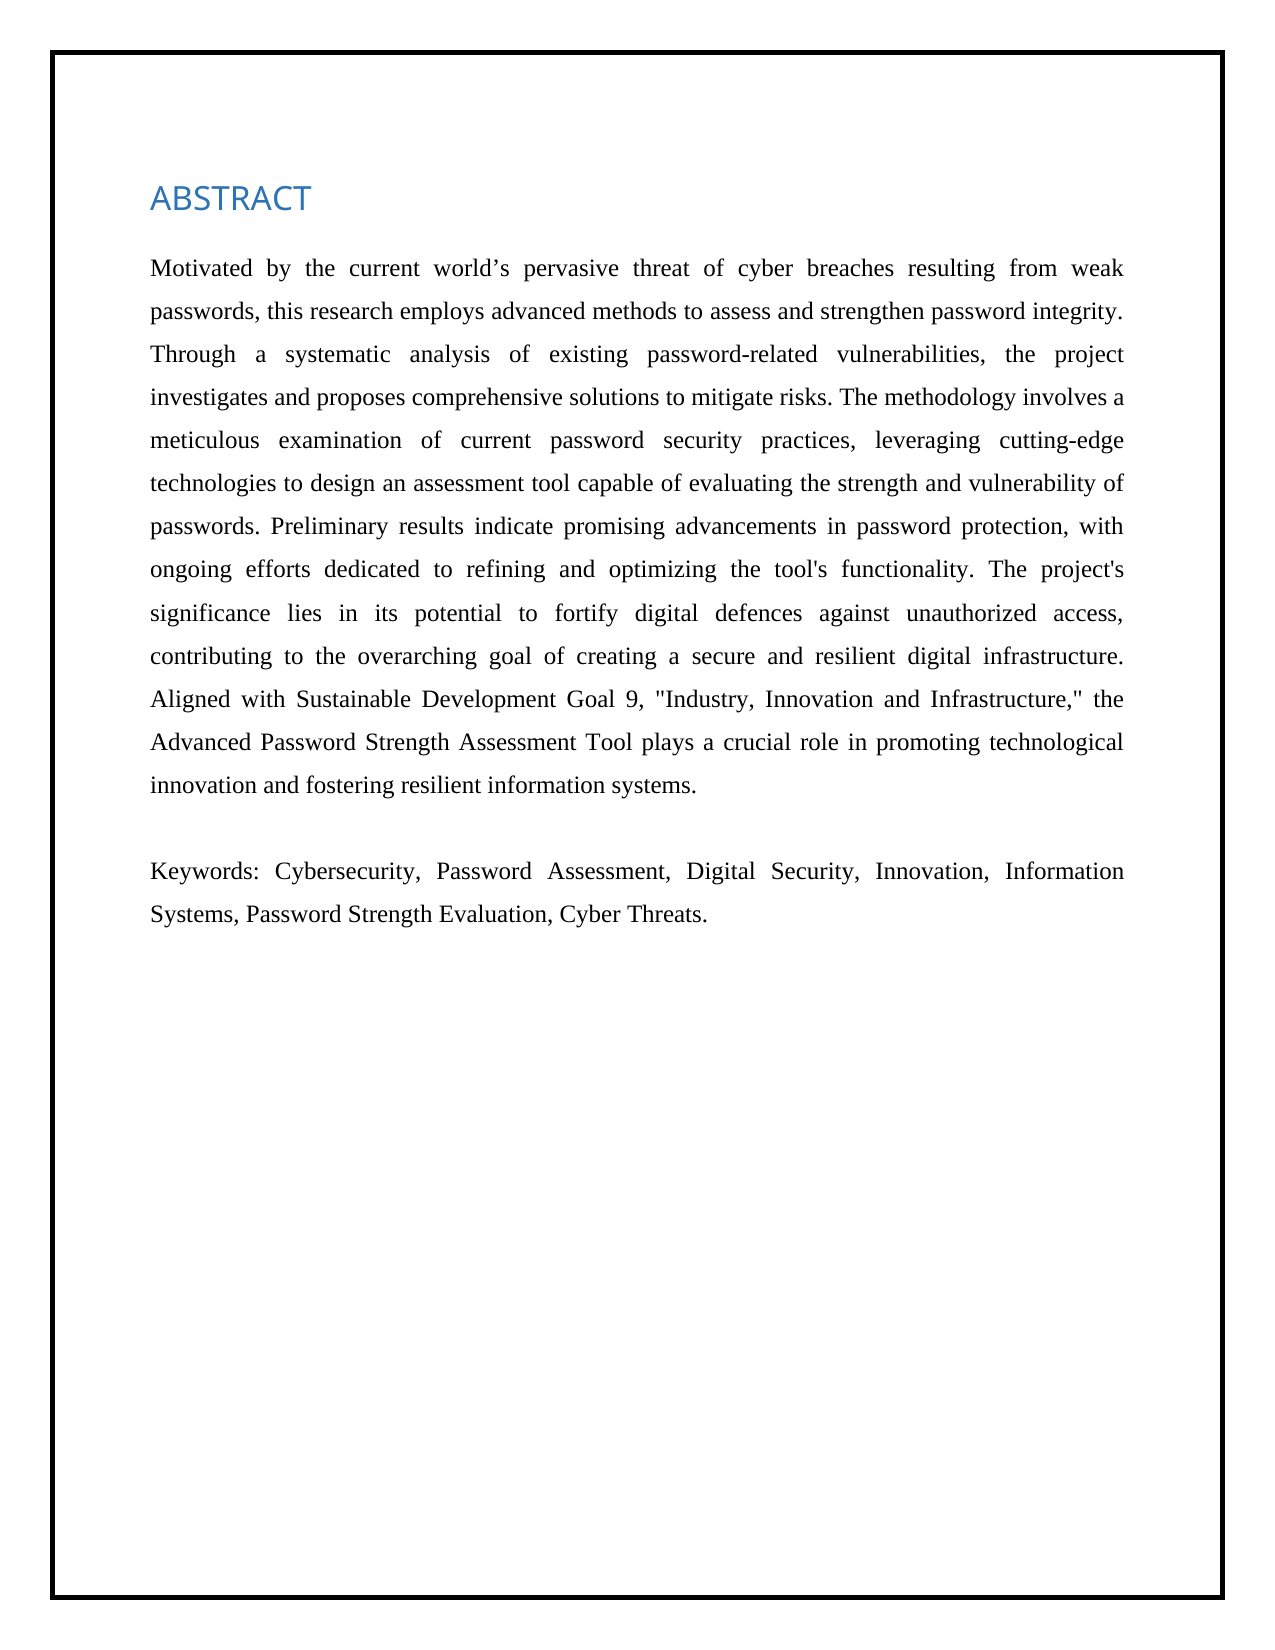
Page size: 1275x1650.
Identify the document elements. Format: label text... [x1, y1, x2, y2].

subtitle ABSTRACT [150, 175, 1125, 220]
text Keywords: Cybersecurity, Password Assessment, Digital Security, Innovation, Information Systems, Password Strength Evaluation, Cyber Threats. [150, 856, 1125, 928]
text Motivated by the current world’s pervasive threat of cyber breaches resulting from weak passwords, this research employs advanced methods to assess and strengthen password integrity. Through a systematic analysis of existing password-related vulnerabilities, the project investigates and proposes comprehensive solutions to mitigate risks. The methodology involves a meticulous examination of current password security practices, leveraging cutting-edge technologies to design an assessment tool capable of evaluating the strength and vulnerability of passwords. Preliminary results indicate promising advancements in password protection, with ongoing efforts dedicated to refining and optimizing the tool's functionality. The project's significance lies in its potential to fortify digital defences against unauthorized access, contributing to the overarching goal of creating a secure and resilient digital infrastructure. Aligned with Sustainable Development Goal 9, "Industry, Innovation and Infrastructure," the Advanced Password Strength Assessment Tool plays a crucial role in promoting technological innovation and fostering resilient information systems. [150, 253, 1125, 799]
